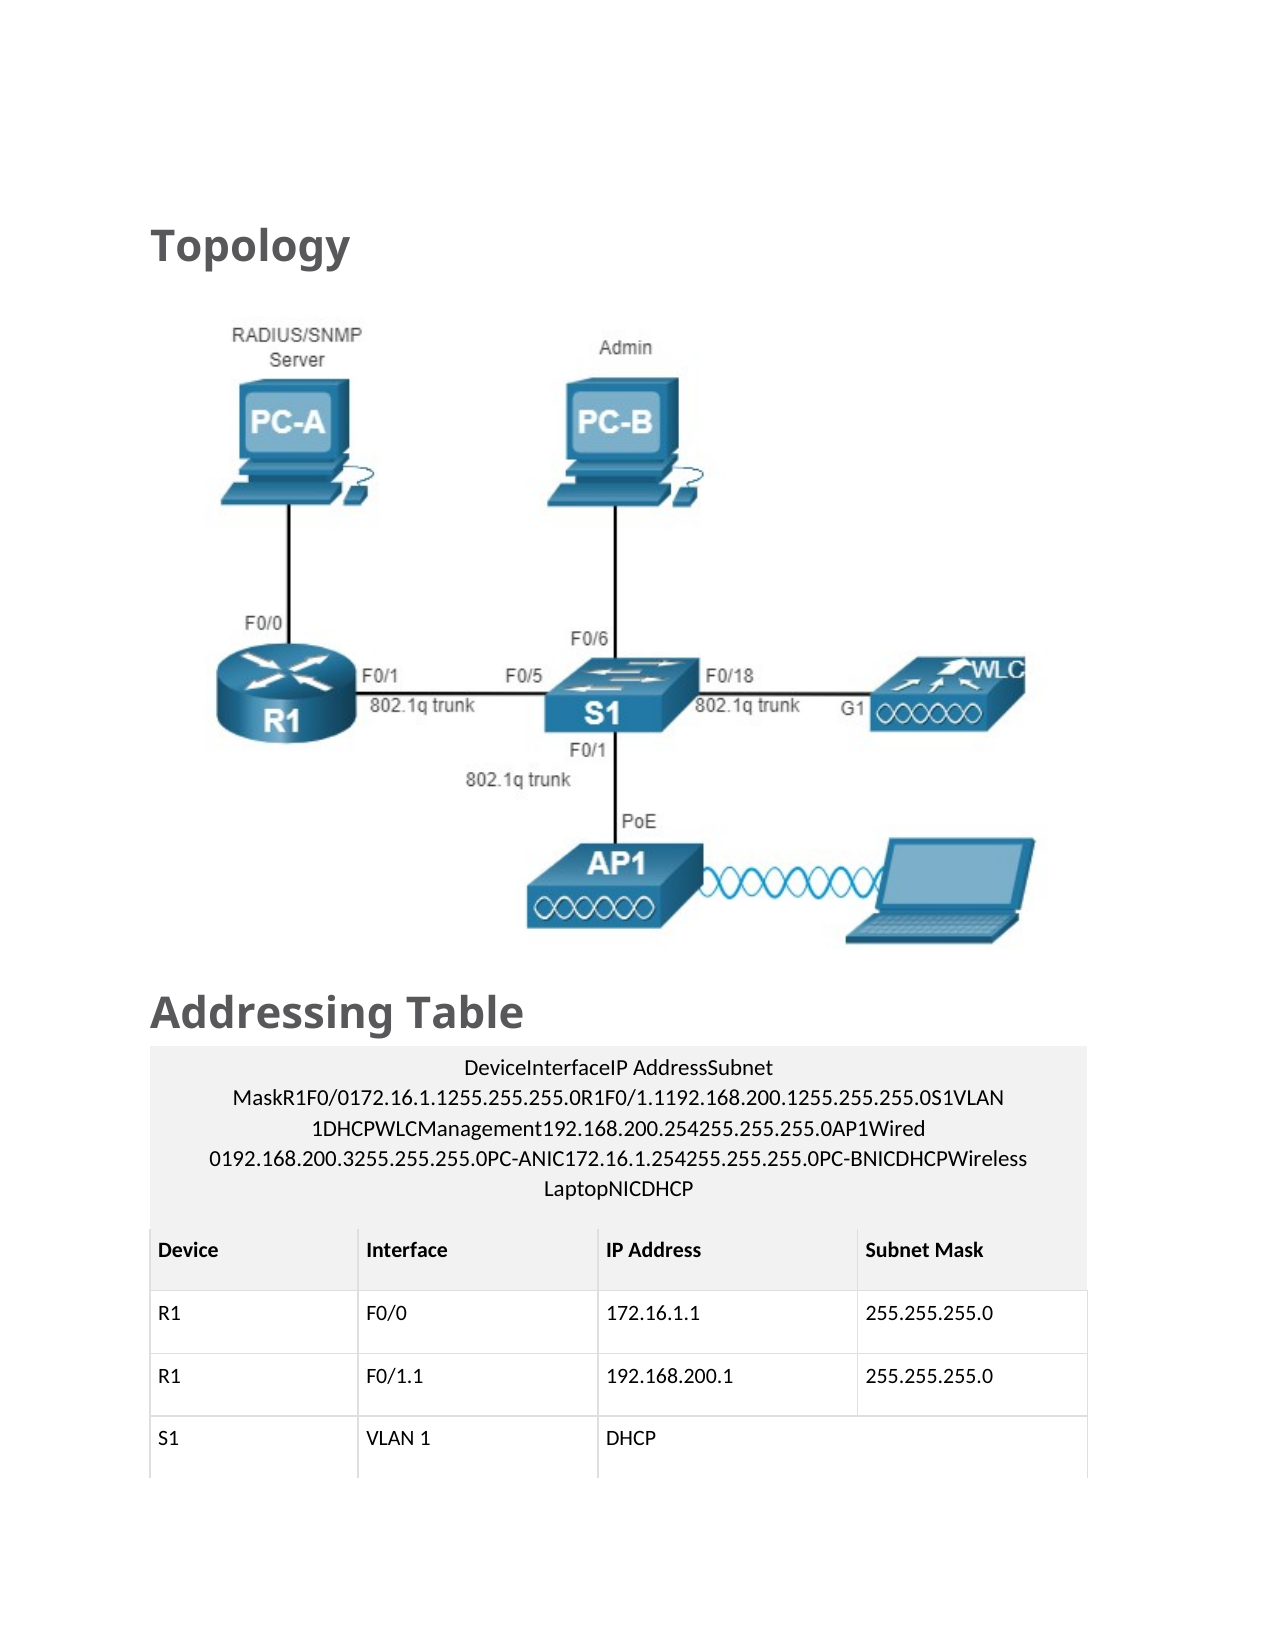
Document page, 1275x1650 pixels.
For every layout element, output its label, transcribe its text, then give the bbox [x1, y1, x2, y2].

table_cell Device [151, 1229, 357, 1290]
table_cell VLAN 1 [359, 1417, 597, 1478]
table_cell Interface [359, 1229, 597, 1290]
table_cell R1 [151, 1354, 357, 1415]
table_cell S1 [151, 1417, 357, 1478]
table_cell Subnet Mask [858, 1229, 1087, 1290]
picture [150, 291, 1125, 963]
table_cell 172.16.1.1 [599, 1291, 857, 1352]
subtitle Addressing Table [150, 981, 1125, 1041]
table_cell 192.168.200.1 [599, 1354, 857, 1415]
table_cell F0/1.1 [359, 1354, 597, 1415]
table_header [150, 1046, 1087, 1229]
table_cell F0/0 [359, 1291, 597, 1352]
table_cell IP Address [599, 1229, 857, 1290]
table_cell DHCP [599, 1417, 1087, 1478]
table_cell R1 [151, 1291, 357, 1352]
table_cell 255.255.255.0 [858, 1291, 1087, 1352]
table_cell 255.255.255.0 [858, 1354, 1087, 1415]
subtitle Topology [150, 215, 1125, 275]
